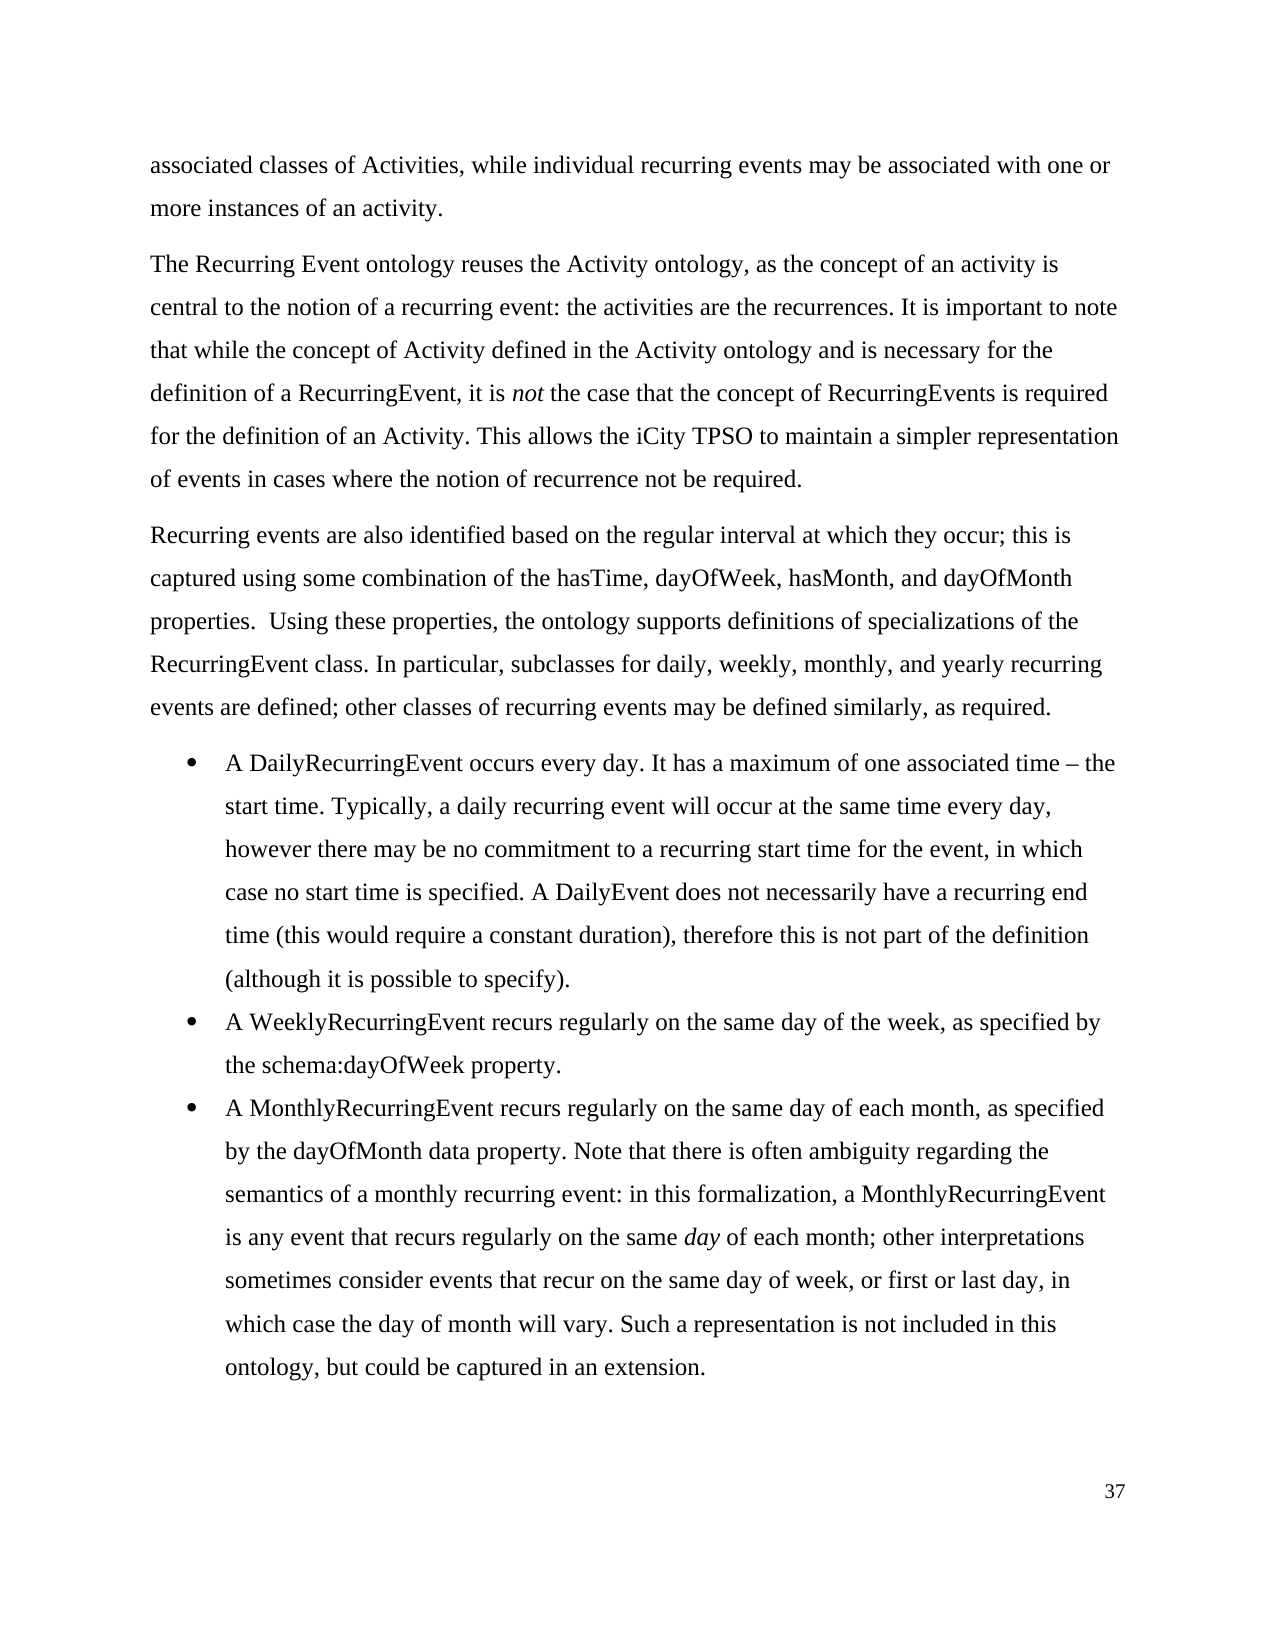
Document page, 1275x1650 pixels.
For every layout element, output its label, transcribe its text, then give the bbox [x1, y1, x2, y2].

list A WeeklyRecurringEvent recurs regularly on the same day of the week, as specified by the schema:dayOfWeek property. [187, 1007, 1125, 1079]
text The Recurring Event ontology reuses the Activity ontology, as the concept of an activity is central to the notion of a recurring event: the activities are the recurrences. It is important to note that while the concept of Activity defined in the Activity ontology and is necessary for the definition of a RecurringEvent, it is not the case that the concept of RecurringEvents is required for the definition of an Activity. This allows the iCity TPSO to maintain a simpler representation of events in cases where the notion of recurrence not be required. [150, 249, 1125, 493]
list A MonthlyRecurringEvent recurs regularly on the same day of each month, as specified by the dayOfMonth data property. Note that there is often ambiguity regarding the semantics of a monthly recurring event: in this formalization, a MonthlyRecurringEvent is any event that recurs regularly on the same day of each month; other interpretations sometimes consider events that recur on the same day of week, or first or last day, in which case the day of month will vary. Such a representation is not included in this ontology, but could be captured in an extension. [187, 1093, 1125, 1381]
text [150, 150, 1125, 222]
list A DailyRecurringEvent occurs every day. It has a maximum of one associated time – the start time. Typically, a daily recurring event will occur at the same time every day, however there may be no commitment to a recurring start time for the event, in which case no start time is specified. A DailyEvent does not necessarily have a recurring end time (this would require a constant duration), therefore this is not part of the definition (although it is possible to specify). [187, 748, 1125, 992]
text Recurring events are also identified based on the regular interval at which they occur; this is captured using some combination of the hasTime, dayOfWeek, hasMonth, and dayOfMonth properties. Using these properties, the ontology supports definitions of specializations of the RecurringEvent class. In particular, subclasses for daily, weekly, monthly, and yearly recurring events are defined; other classes of recurring events may be defined similarly, as required. [150, 520, 1125, 721]
